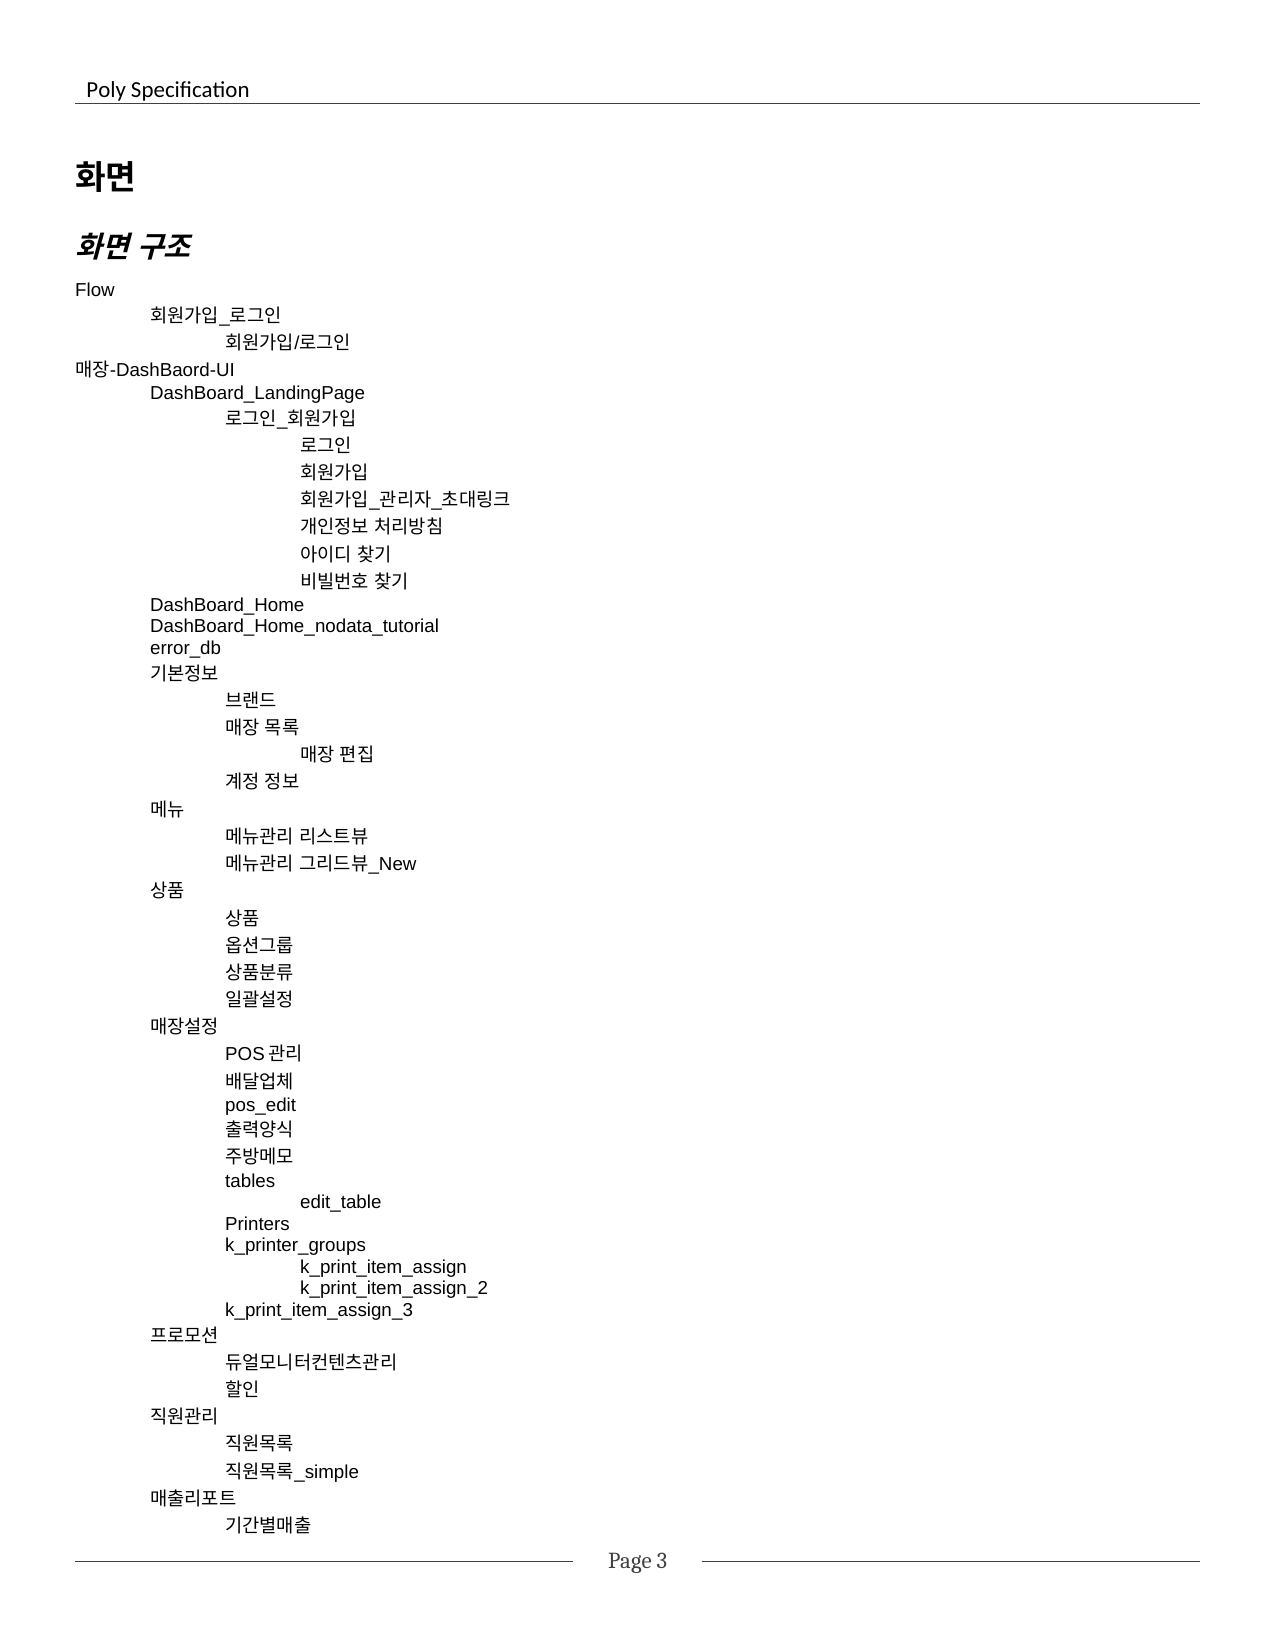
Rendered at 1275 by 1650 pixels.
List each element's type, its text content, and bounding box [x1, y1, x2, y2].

subtitle 화면 [75, 151, 1200, 199]
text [75, 279, 1200, 1538]
subtitle 화면 구조 [75, 224, 1200, 266]
